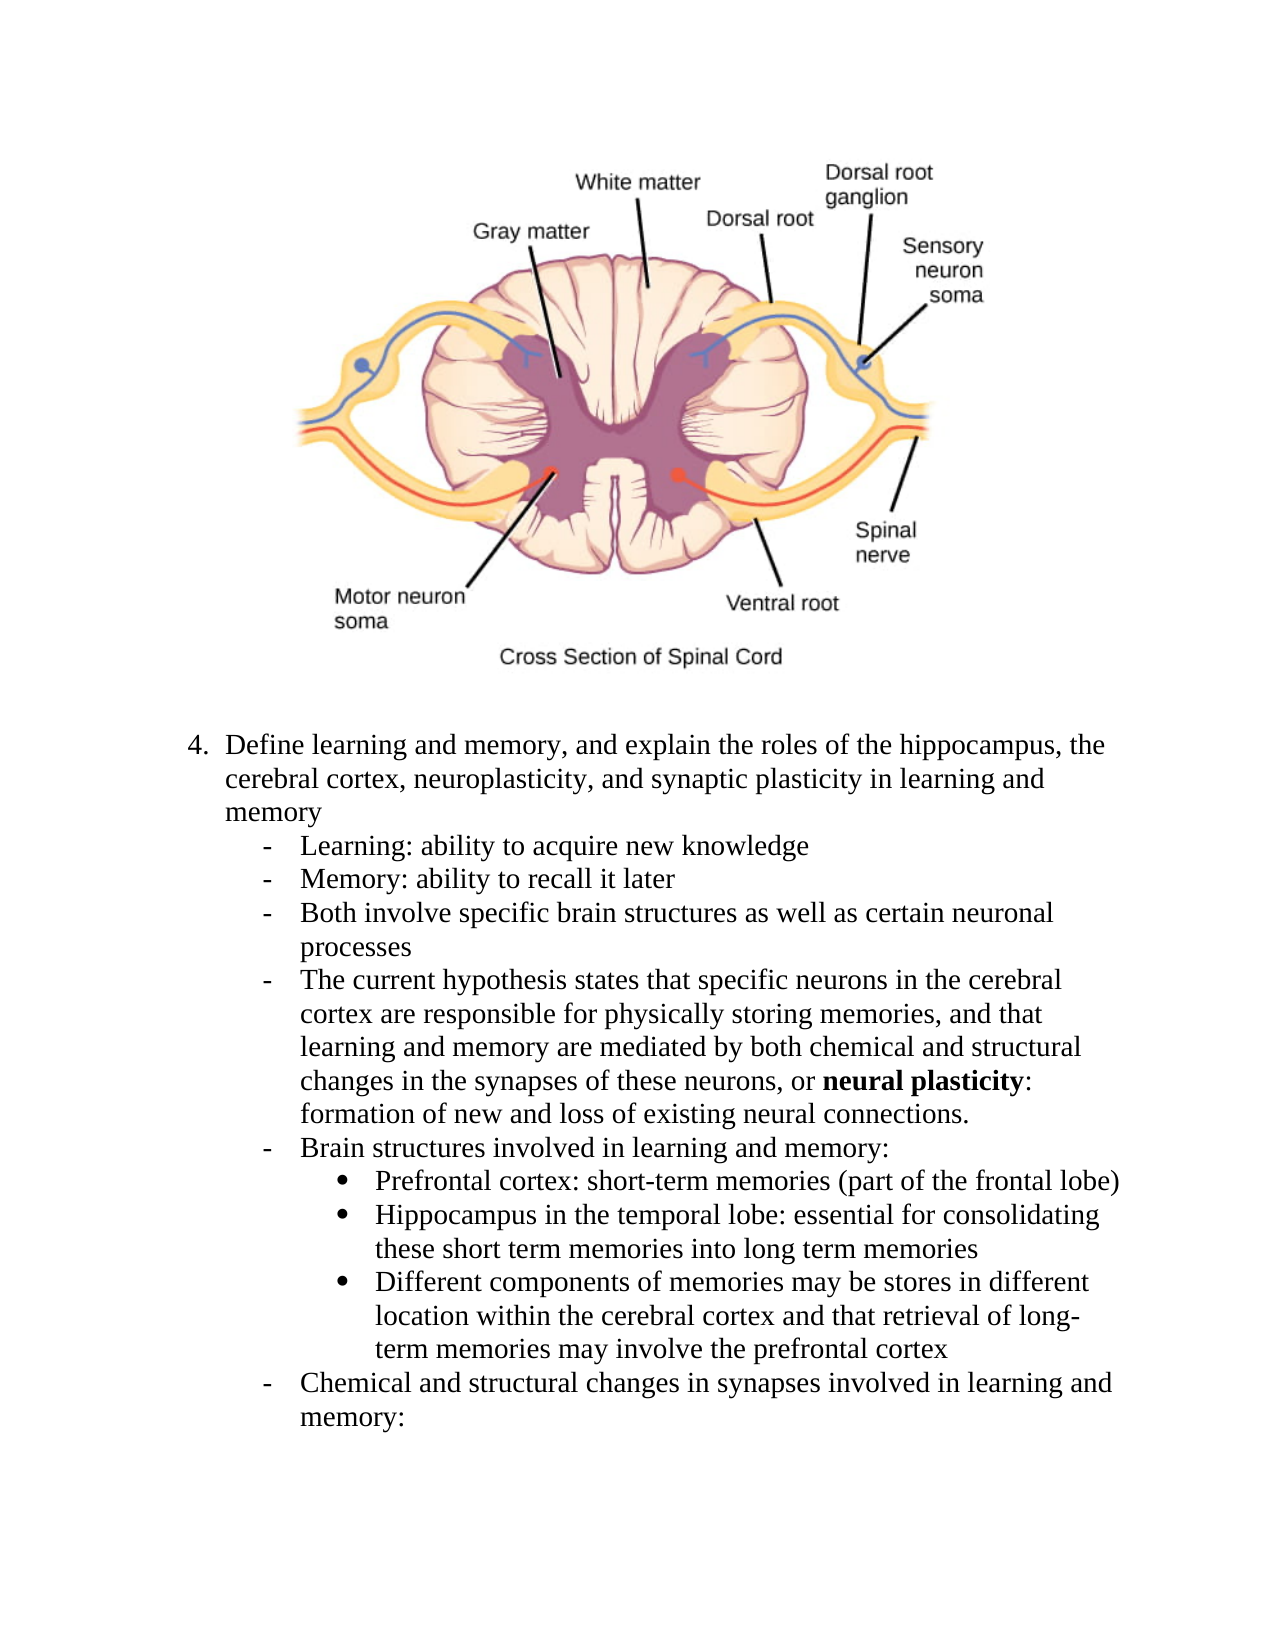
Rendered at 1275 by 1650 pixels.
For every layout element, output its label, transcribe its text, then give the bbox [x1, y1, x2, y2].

list Memory: ability to recall it later [262, 862, 1125, 895]
list Chemical and structural changes in synapses involved in learning and memory: [262, 1365, 1125, 1432]
list Prefrontal cortex: short-term memories (part of the frontal lobe) [337, 1163, 1125, 1197]
picture [292, 150, 991, 694]
list Learning: ability to acquire new knowledge [262, 828, 1125, 862]
list Different components of memories may be stores in different location within the cerebral cortex and that retrieval of long-term memories may involve the prefrontal cortex [337, 1264, 1125, 1365]
list Brain structures involved in learning and memory: [262, 1130, 1125, 1163]
list The current hypothesis states that specific neurons in the cerebral cortex are responsible for physically storing memories, and that learning and memory are mediated by both chemical and structural changes in the synapses of these neurons, or neural plasticity: formation of new and loss of existing neural connections. [262, 962, 1125, 1130]
list Hippocampus in the temporal lobe: essential for consolidating these short term memories into long term memories [337, 1197, 1125, 1264]
list Define learning and memory, and explain the roles of the hippocampus, the cerebral cortex, neuroplasticity, and synaptic plasticity in learning and memory [187, 727, 1125, 828]
list Both involve specific brain structures as well as certain neuronal processes [262, 895, 1125, 962]
